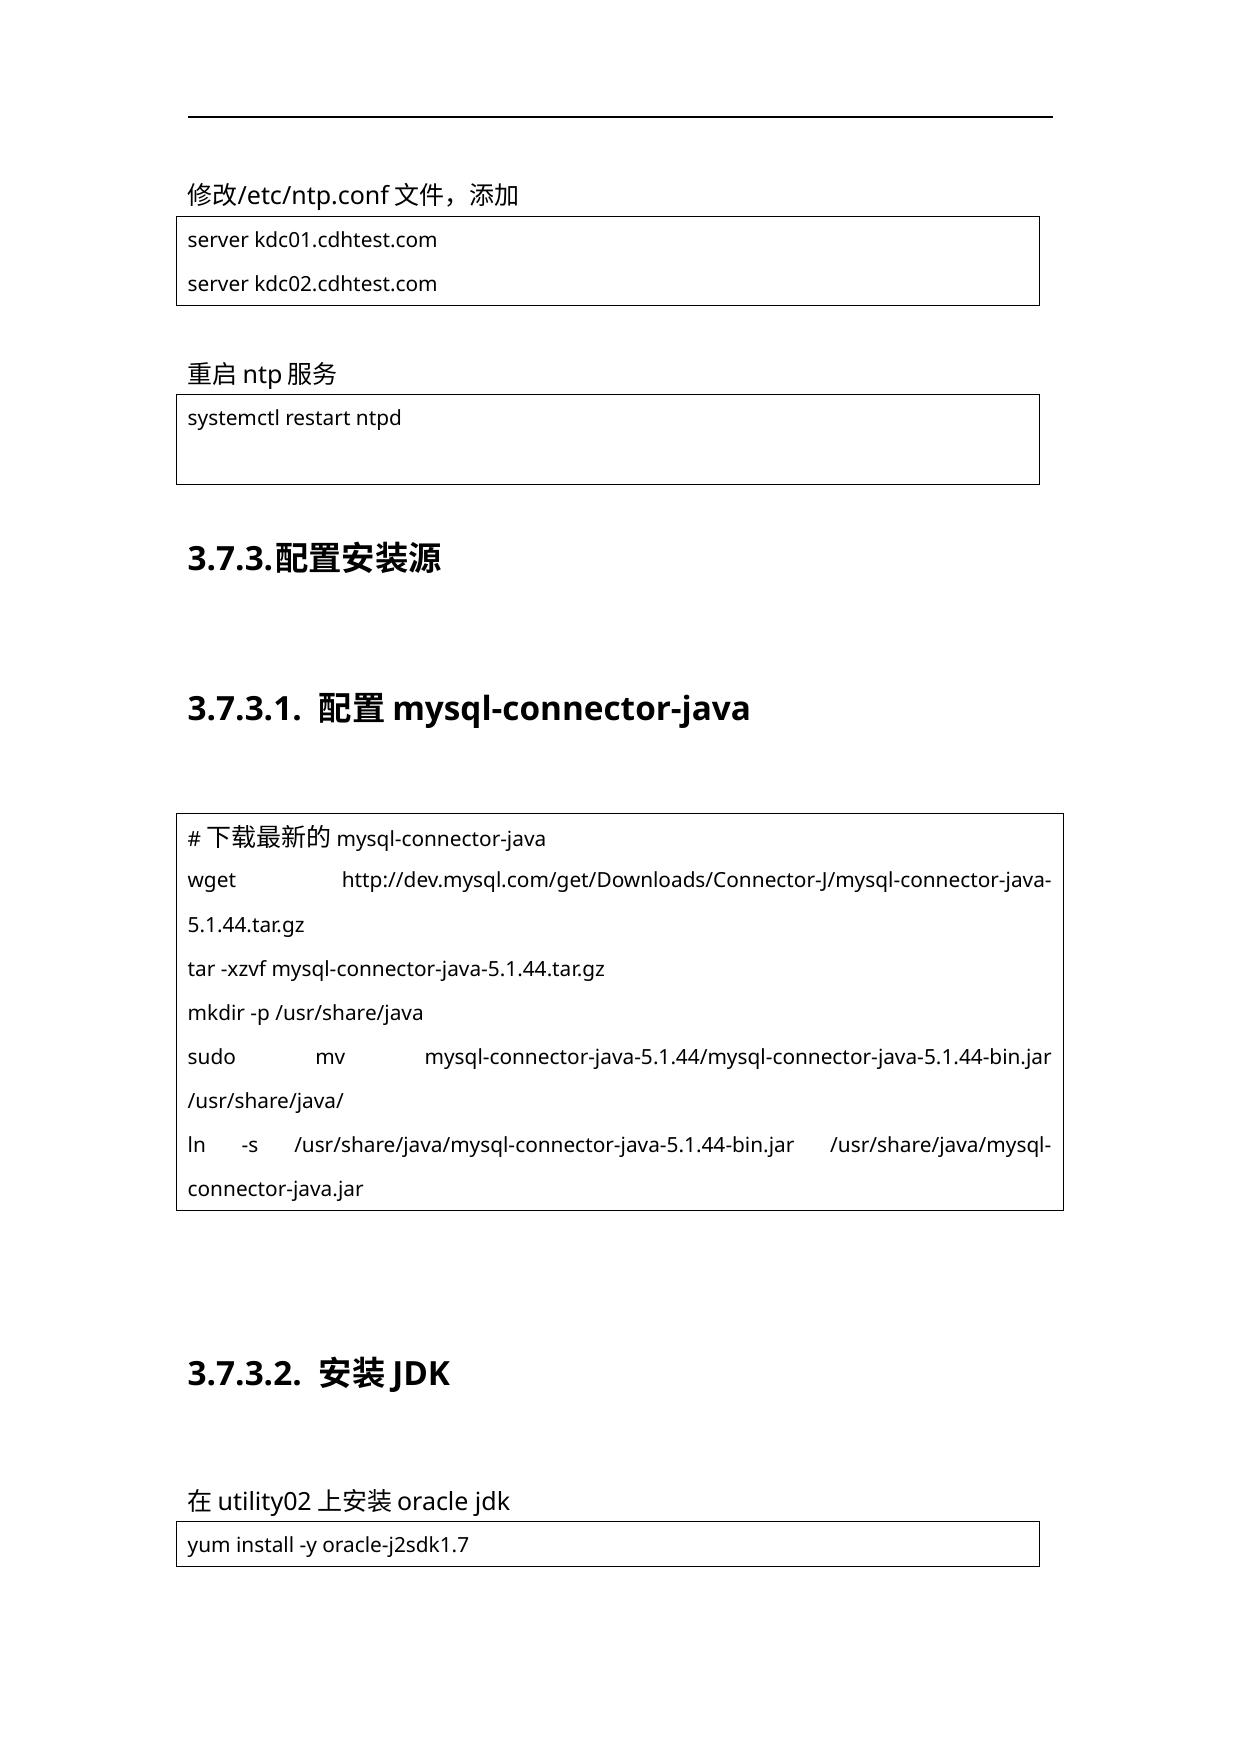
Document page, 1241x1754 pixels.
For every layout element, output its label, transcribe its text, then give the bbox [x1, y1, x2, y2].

subtitle 安装JDK [187, 1327, 1053, 1415]
text 在utility02上安装oracle jdk [187, 1477, 1053, 1521]
table_header server kdc01.cdhtest.com server kdc02.cdhtest.com [177, 217, 1039, 305]
table_header # 下载最新的mysql-connector-java wget http://dev.mysql.com/get/Downloads/Connector-J/mysql-connector-java-5.1.44.tar.gz tar -xzvf mysql-connector-java-5.1.44.tar.gz mkdir -p /usr/share/java sudo mv mysql-connector-java-5.1.44/mysql-connector-java-5.1.44-bin.jar /usr/share/java/ ln -s /usr/share/java/mysql-connector-java-5.1.44-bin.jar /usr/share/java/mysql-connector-java.jar [177, 814, 1063, 1210]
subtitle 配置mysql-connector-java [187, 662, 1053, 750]
subtitle 配置安装源 [187, 512, 1053, 600]
table_header systemctl restart ntpd [177, 395, 1039, 483]
table_header yum install -y oracle-j2sdk1.7 [177, 1522, 1039, 1566]
text 重启ntp服务 [187, 350, 1053, 394]
text 修改/etc/ntp.conf文件，添加 [187, 172, 1053, 216]
